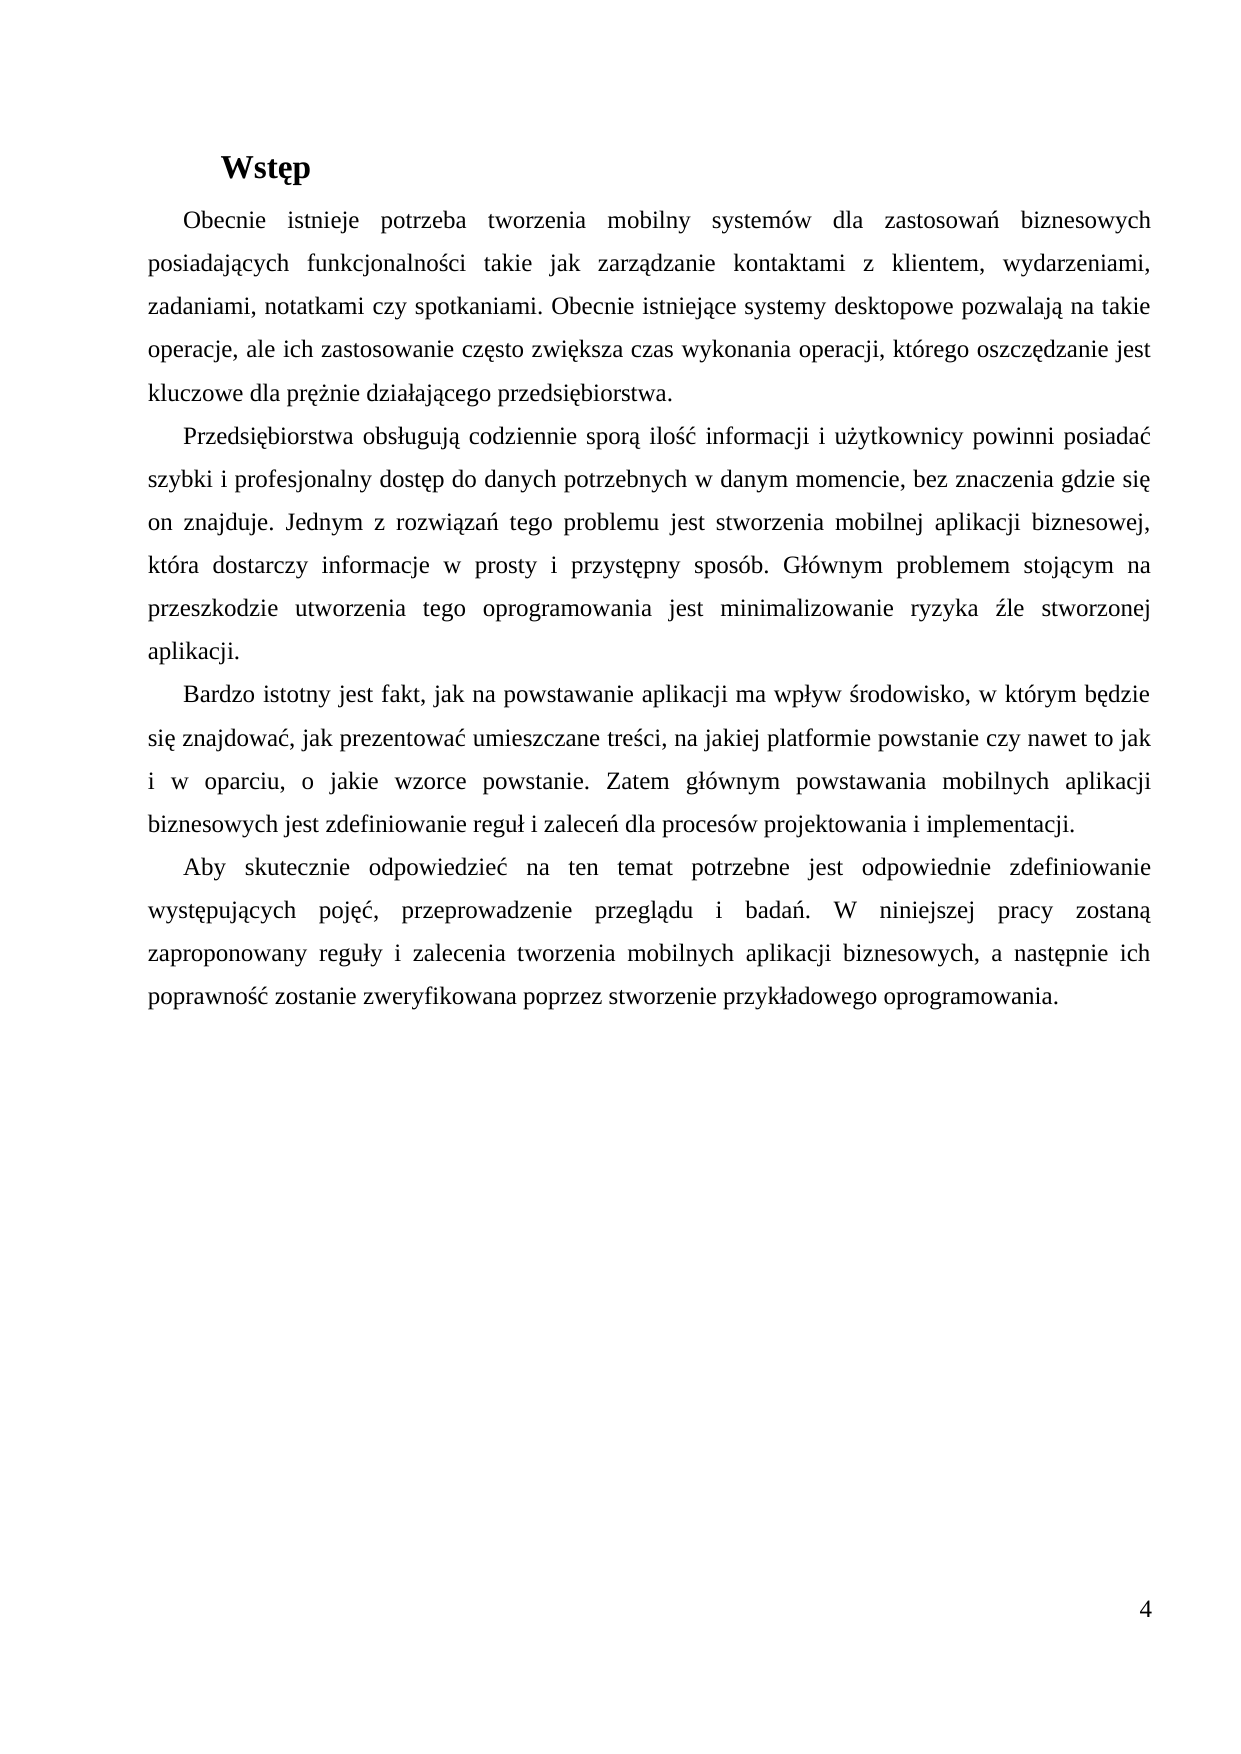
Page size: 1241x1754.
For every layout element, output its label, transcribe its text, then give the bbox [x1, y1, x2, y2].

text Bardzo istotny jest fakt, jak na powstawanie aplikacji ma wpływ środowisko, w którym będzie się znajdować, jak prezentować umieszczane treści, na jakiej platformie powstanie czy nawet to jak i w oparciu, o jakie wzorce powstanie. Zatem głównym powstawania mobilnych aplikacji biznesowych jest zdefiniowanie reguł i zaleceń dla procesów projektowania i implementacji. [148, 679, 1152, 838]
text Aby skutecznie odpowiedzieć na ten temat potrzebne jest odpowiednie zdefiniowanie występujących pojęć, przeprowadzenie przeglądu i badań. W niniejszej pracy zostaną zaproponowany reguły i zalecenia tworzenia mobilnych aplikacji biznesowych, a następnie ich poprawność zostanie zweryfikowana poprzez stworzenie przykładowego oprogramowania. [148, 852, 1152, 1010]
text Obecnie istnieje potrzeba tworzenia mobilny systemów dla zastosowań biznesowych posiadających funkcjonalności takie jak zarządzanie kontaktami z klientem, wydarzeniami, zadaniami, notatkami czy spotkaniami. Obecnie istniejące systemy desktopowe pozwalają na takie operacje, ale ich zastosowanie często zwiększa czas wykonania operacji, którego oszczędzanie jest kluczowe dla prężnie działającego przedsiębiorstwa. [148, 205, 1152, 406]
text Przedsiębiorstwa obsługują codziennie sporą ilość informacji i użytkownicy powinni posiadać szybki i profesjonalny dostęp do danych potrzebnych w danym momencie, bez znaczenia gdzie się on znajduje. Jednym z rozwiązań tego problemu jest stworzenia mobilnej aplikacji biznesowej, która dostarczy informacje w prosty i przystępny sposób. Głównym problemem stojącym na przeszkodzie utworzenia tego oprogramowania jest minimalizowanie ryzyka źle stworzonej aplikacji. [148, 421, 1152, 665]
subtitle Wstęp [220, 148, 1152, 186]
